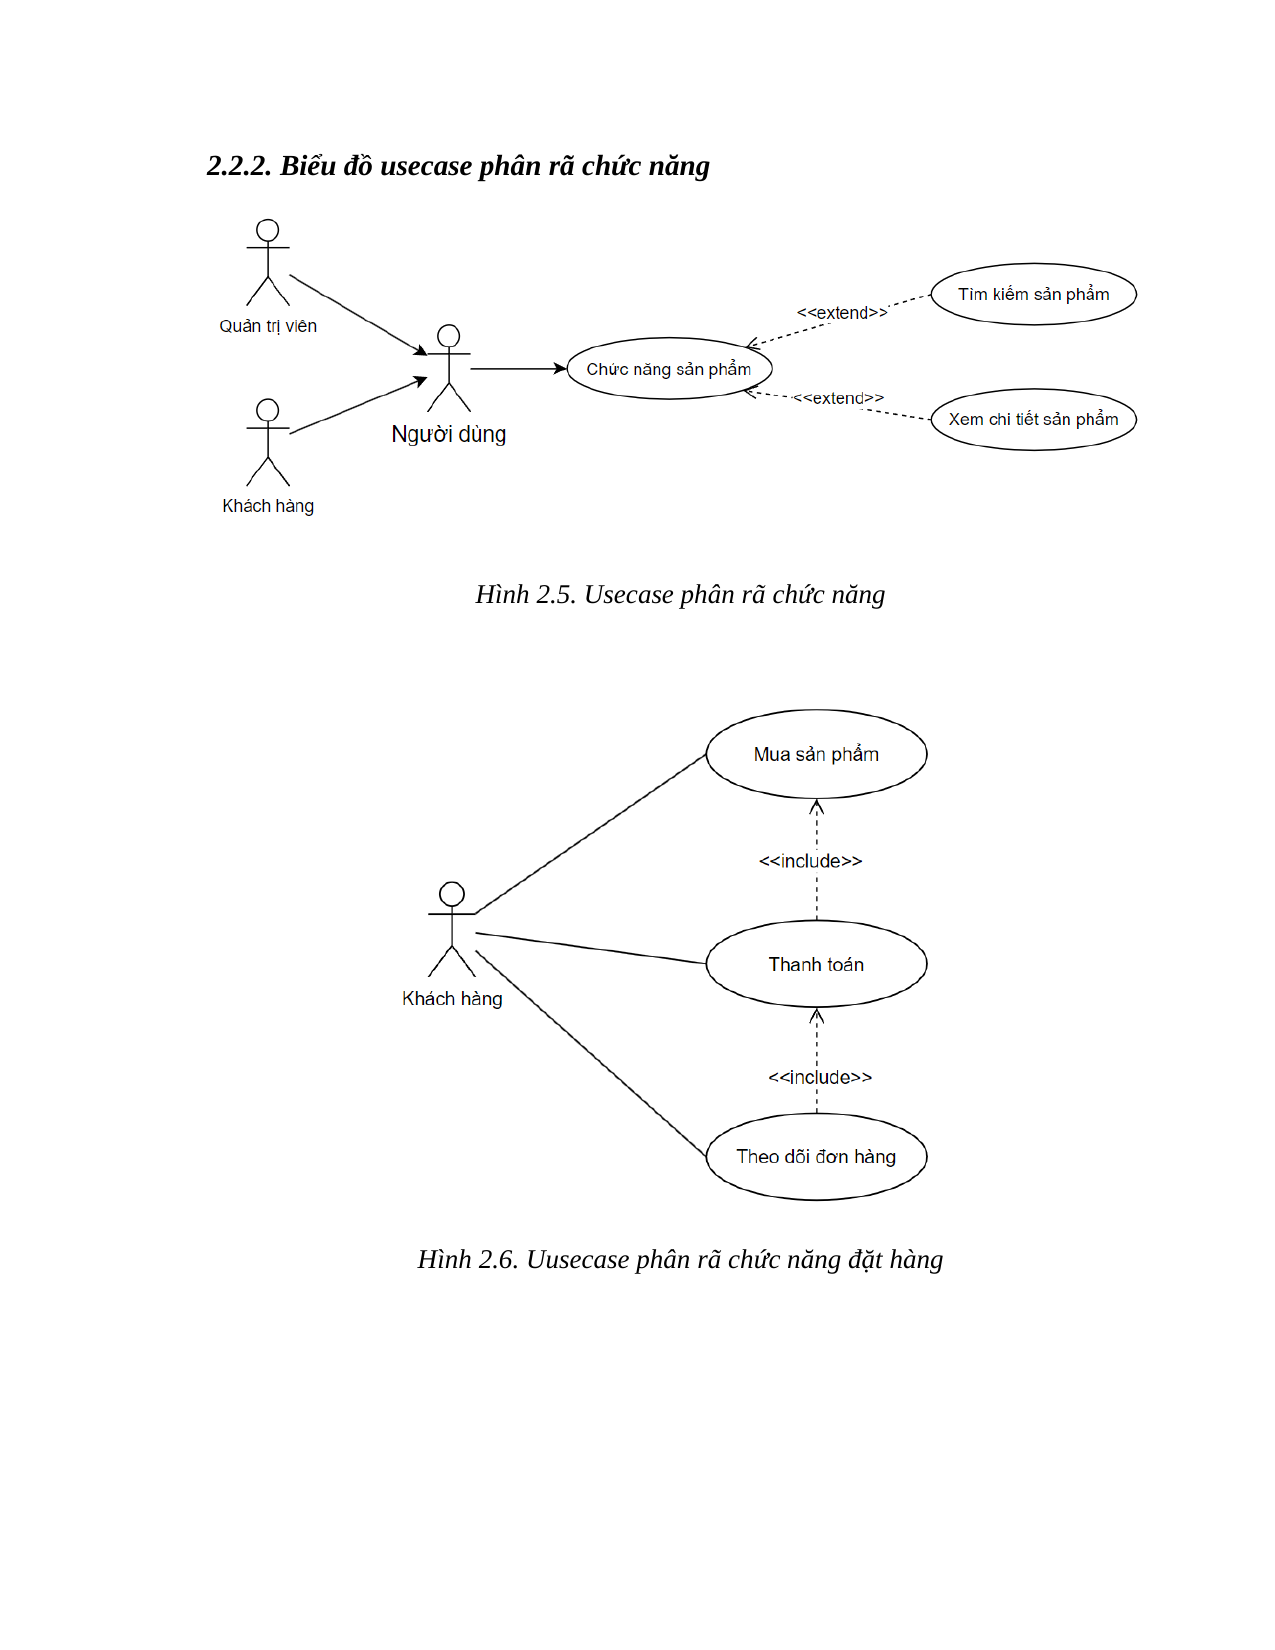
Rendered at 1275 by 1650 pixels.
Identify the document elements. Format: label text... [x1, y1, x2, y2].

picture [398, 696, 966, 1210]
picture [206, 198, 1157, 545]
subtitle . Biểu đồ usecase phân rã chức năng [207, 148, 1157, 181]
